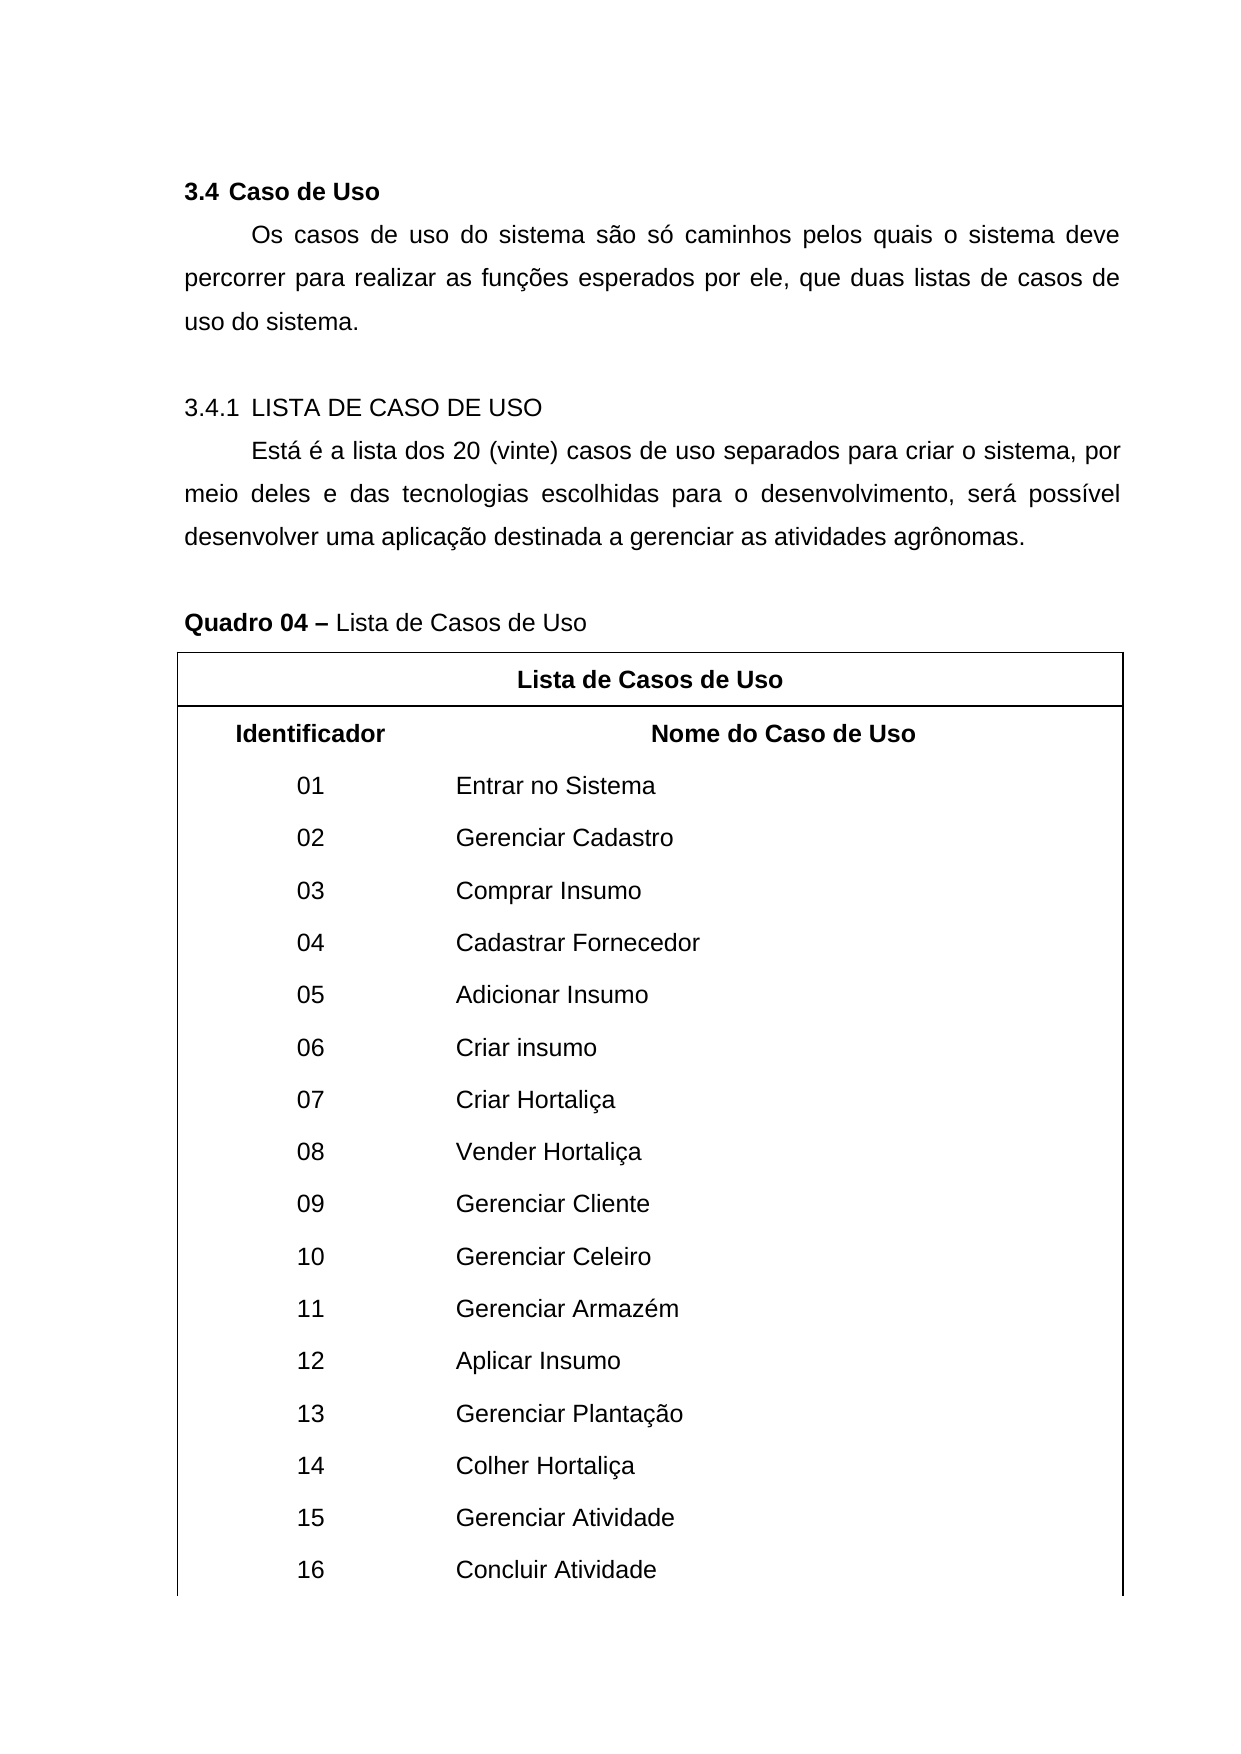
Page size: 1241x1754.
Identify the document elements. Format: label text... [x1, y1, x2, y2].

table_cell 05 [178, 969, 444, 1021]
table_cell Gerenciar Plantação [444, 1387, 1122, 1439]
table_cell Entrar no Sistema [444, 759, 1122, 812]
table_cell 09 [178, 1178, 444, 1230]
table_header Lista de Casos de Uso [178, 653, 1122, 705]
table_cell Criar Hortaliça [444, 1073, 1122, 1125]
table_cell Adicionar Insumo [444, 969, 1122, 1021]
table_cell Gerenciar Cliente [444, 1178, 1122, 1230]
table_cell Gerenciar Cadastro [444, 812, 1122, 864]
text Está é a lista dos 20 (vinte) casos de uso separados para criar o sistema, por meio deles e das tecnologias escolhidas para o desenvolvimento, será possível desenvolver uma aplicação destinada a gerenciar as atividades agrônomas. [184, 436, 1122, 551]
table_cell Colher Hortaliça [444, 1439, 1122, 1491]
table_cell 13 [178, 1387, 444, 1439]
table_cell 14 [178, 1439, 444, 1491]
table_cell Identificador [178, 707, 444, 759]
table_cell Gerenciar Armazém [444, 1282, 1122, 1334]
table_cell Gerenciar Atividade [444, 1491, 1122, 1544]
table_cell 16 [178, 1544, 444, 1596]
table_cell Nome do Caso de Uso [444, 707, 1122, 759]
table_cell Vender Hortaliça [444, 1125, 1122, 1178]
table_cell 03 [178, 864, 444, 916]
table_cell 12 [178, 1335, 444, 1387]
table_cell Cadastrar Fornecedor [444, 916, 1122, 968]
table_cell 04 [178, 916, 444, 968]
table_cell Comprar Insumo [444, 864, 1122, 916]
table_cell 06 [178, 1021, 444, 1073]
table_cell 11 [178, 1282, 444, 1334]
table_cell Gerenciar Celeiro [444, 1230, 1122, 1282]
list Caso de Uso [184, 177, 1122, 206]
text Quadro 04 – Lista de Casos de Uso [184, 608, 1122, 637]
table_cell 08 [178, 1125, 444, 1178]
list LISTA DE CASO DE USO [184, 393, 1122, 422]
table_cell 10 [178, 1230, 444, 1282]
table_cell 07 [178, 1073, 444, 1125]
table_cell 15 [178, 1491, 444, 1544]
table_cell Concluir Atividade [444, 1544, 1122, 1596]
table_cell Criar insumo [444, 1021, 1122, 1073]
table_cell Aplicar Insumo [444, 1335, 1122, 1387]
text Os casos de uso do sistema são só caminhos pelos quais o sistema deve percorrer para realizar as funções esperados por ele, que duas listas de casos de uso do sistema. [184, 220, 1122, 335]
table_cell 01 [178, 759, 444, 812]
table_cell 02 [178, 812, 444, 864]
